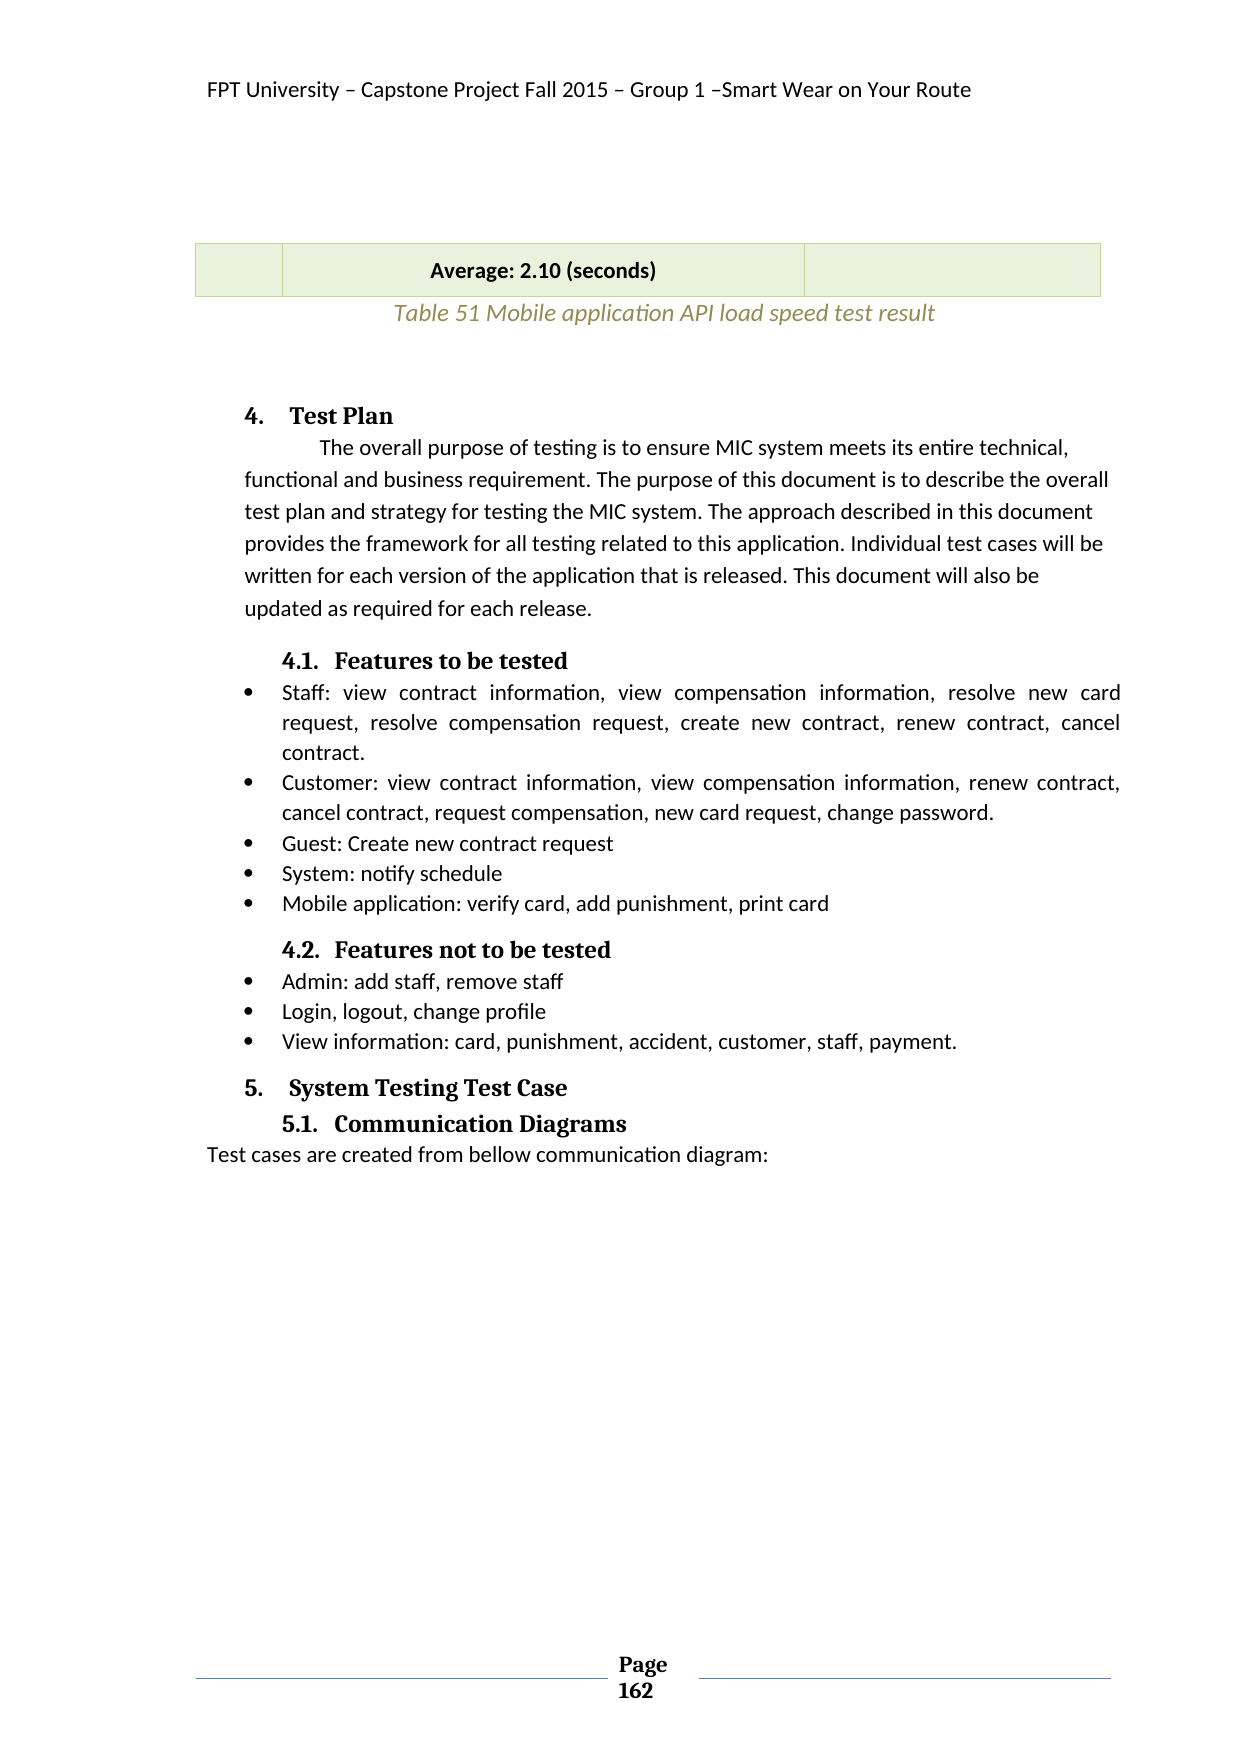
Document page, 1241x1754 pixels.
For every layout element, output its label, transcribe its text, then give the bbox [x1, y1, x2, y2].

text The overall purpose of testing is to ensure MIC system meets its entire technical, functional and business requirement. The purpose of this document is to describe the overall test plan and strategy for testing the MIC system. The approach described in this document provides the framework for all testing related to this application. Individual test cases will be written for each version of the application that is released. This document will also be updated as required for each release. [244, 433, 1122, 622]
list View information: card, punishment, accident, customer, staff, payment. [244, 1027, 1122, 1056]
subtitle Test Plan [244, 402, 1122, 430]
subtitle Features to be tested [282, 647, 1122, 675]
subtitle Communication Diagrams [282, 1109, 1122, 1138]
subtitle Features not to be tested [282, 936, 1122, 965]
list Customer: view contract information, view compensation information, renew contract, cancel contract, request compensation, new card request, change password. [244, 768, 1122, 827]
list Admin: add staff, remove staff [244, 967, 1122, 995]
list Staff: view contract information, view compensation information, resolve new card request, resolve compensation request, create new contract, renew contract, cancel contract. [244, 678, 1122, 766]
list Login, logout, change profile [244, 997, 1122, 1025]
list Guest: Create new contract request [244, 829, 1122, 857]
list System: notify schedule [244, 859, 1122, 887]
text Test cases are created from bellow communication diagram: [207, 1141, 1122, 1169]
text Table 51 Mobile application API load speed test result [207, 297, 1122, 328]
table_cell Average: 2.10 (seconds) [283, 244, 804, 296]
table_cell [805, 244, 1100, 296]
subtitle System Testing Test Case [244, 1074, 1122, 1103]
table_cell [196, 244, 282, 296]
list Mobile application: verify card, add punishment, print card [244, 889, 1122, 917]
